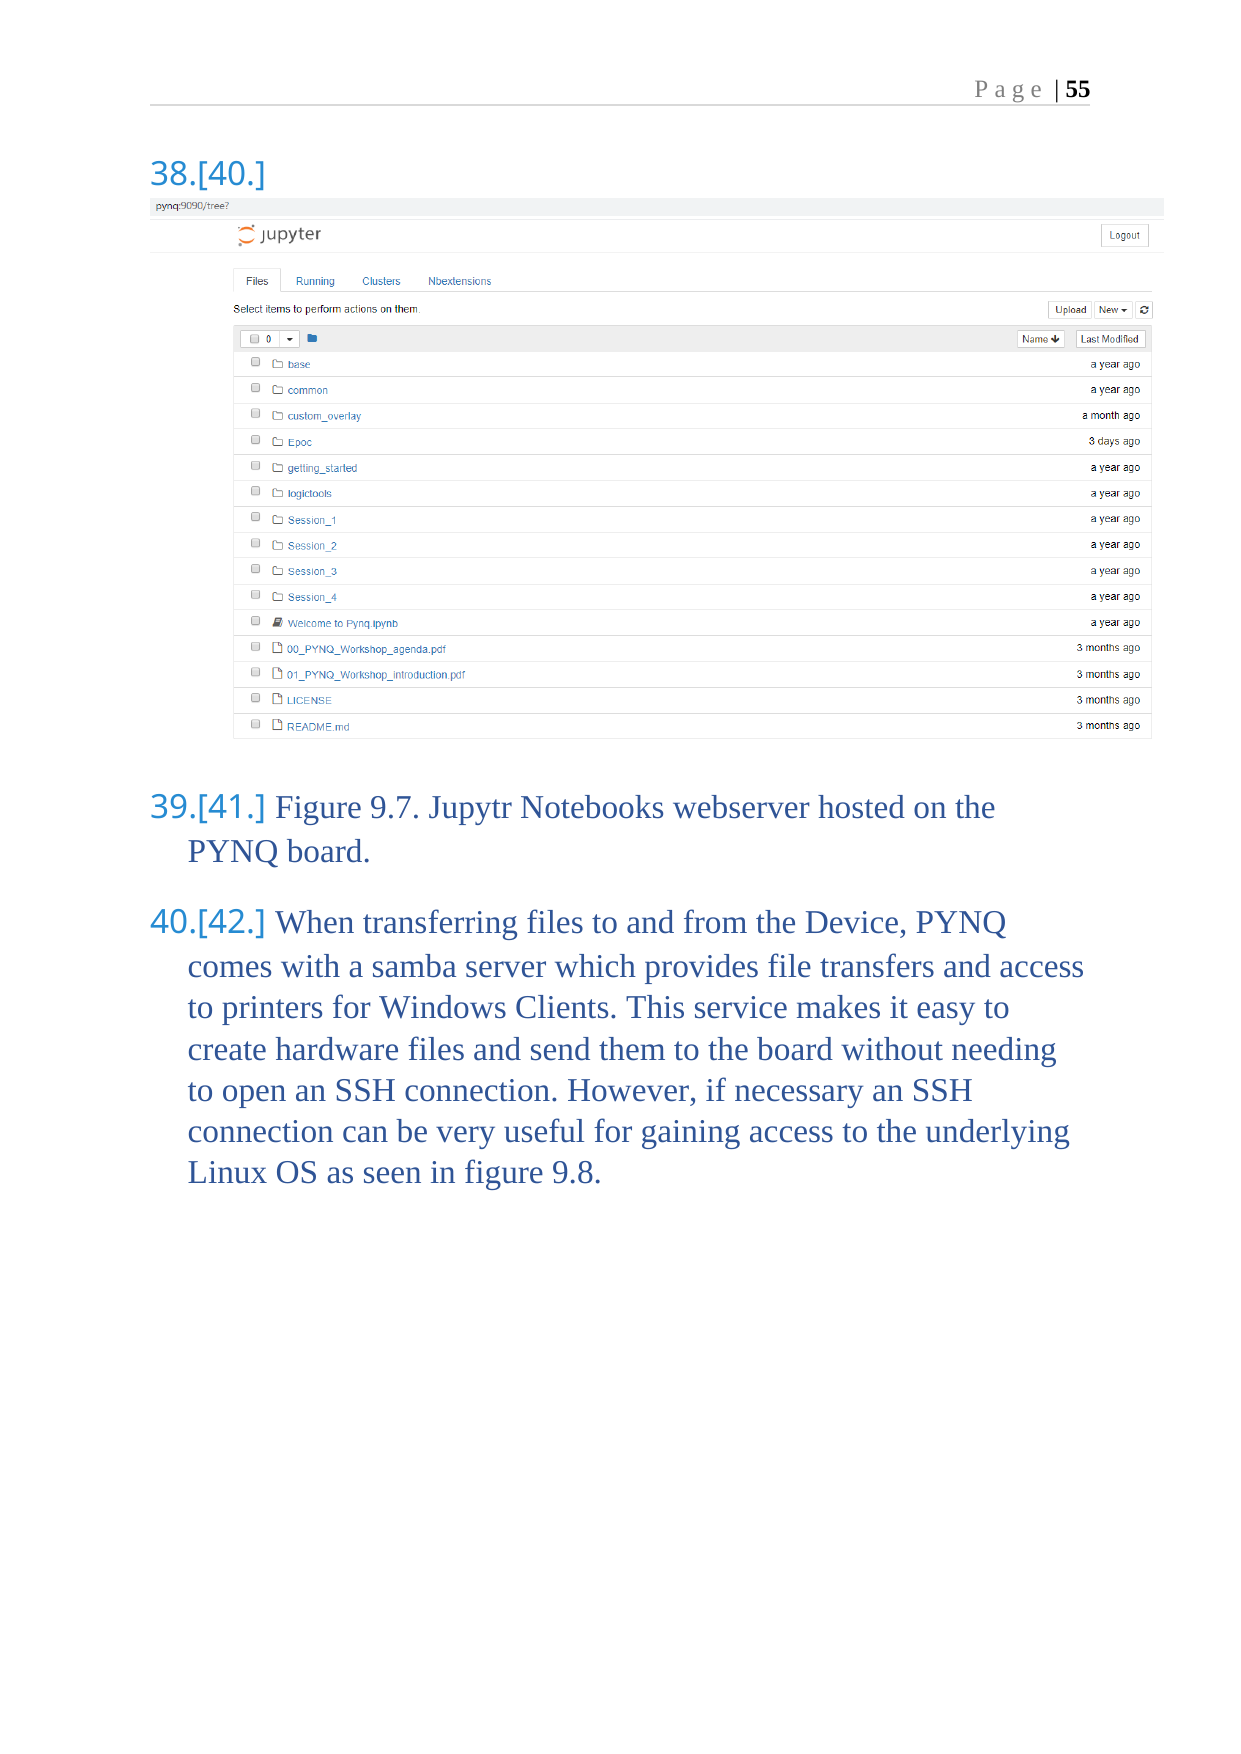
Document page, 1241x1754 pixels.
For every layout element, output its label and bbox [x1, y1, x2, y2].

picture [150, 198, 1164, 755]
